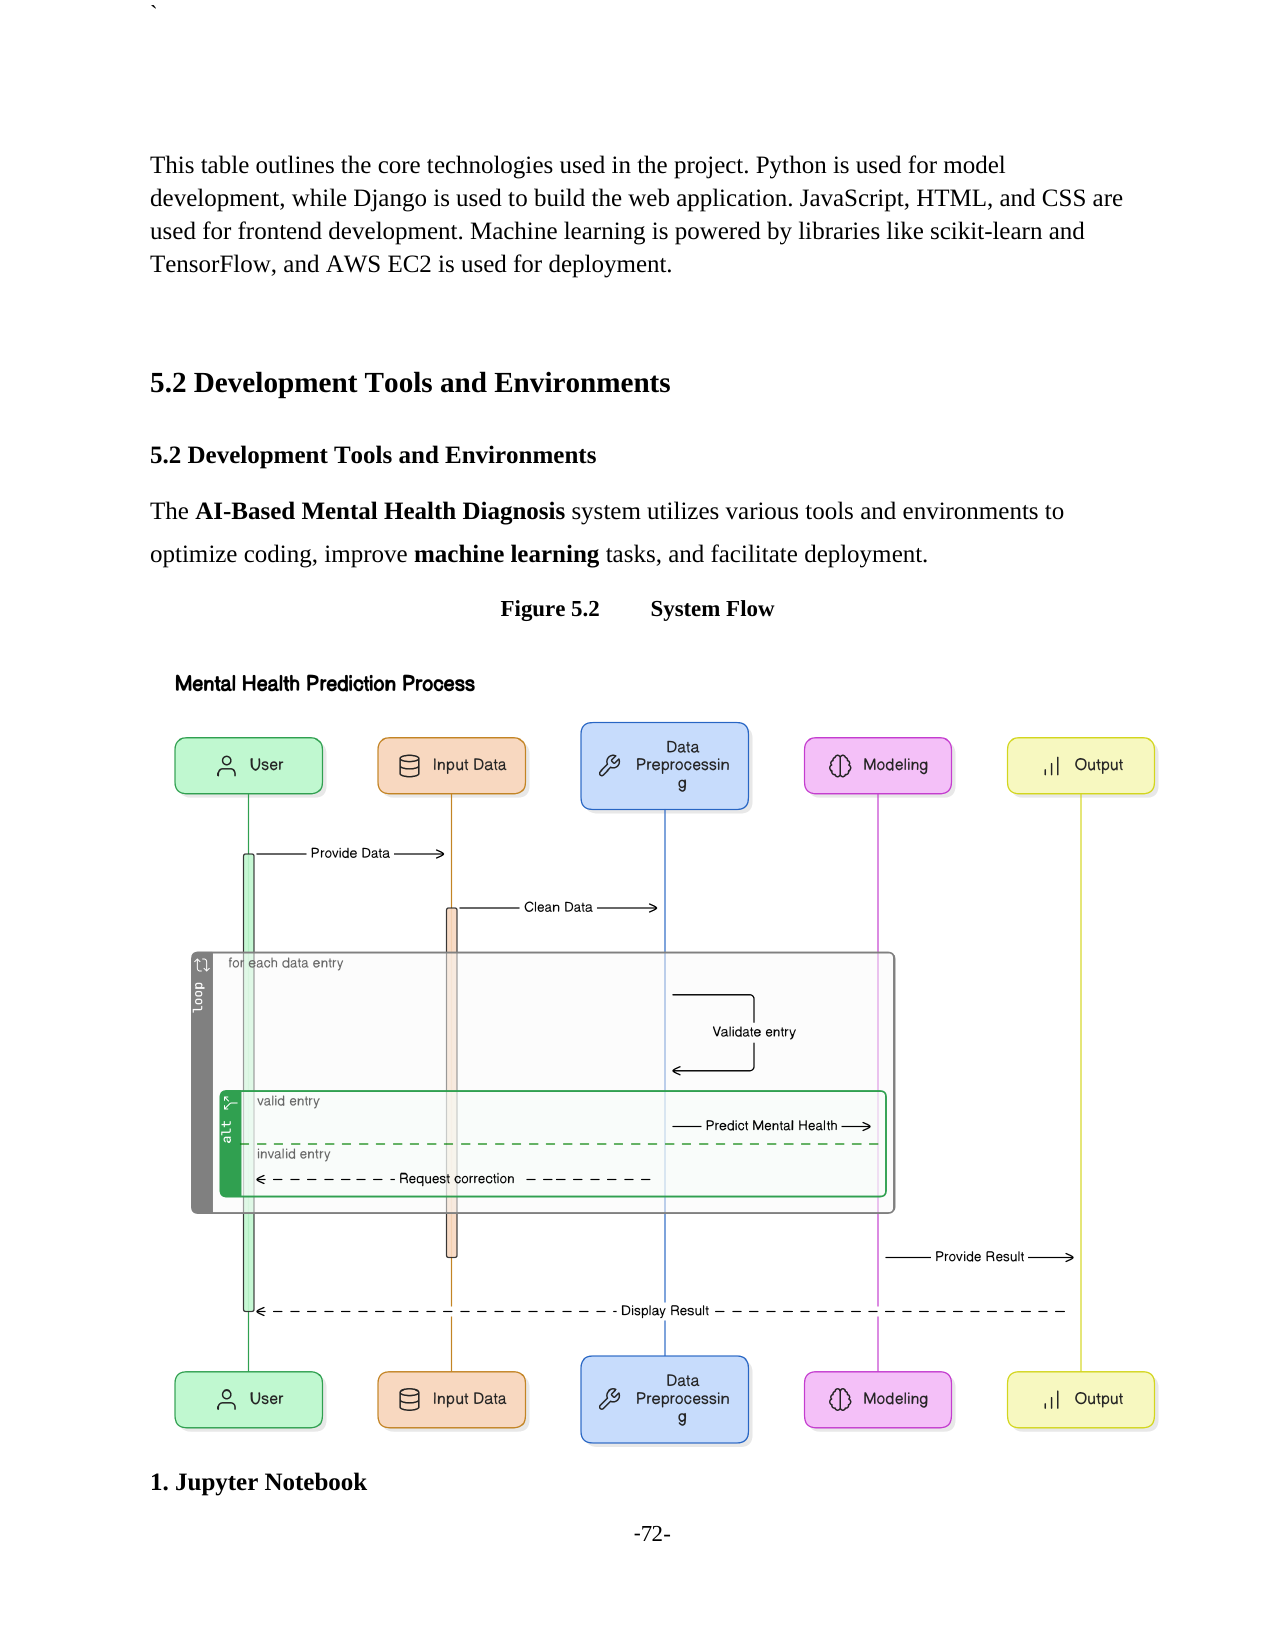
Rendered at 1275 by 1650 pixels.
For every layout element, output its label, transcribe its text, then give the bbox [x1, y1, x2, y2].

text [150, 150, 1125, 278]
subtitle 5.2 Development Tools and Environments [150, 365, 853, 399]
picture [150, 646, 1165, 1453]
text The AI-Based Mental Health Diagnosis system utilizes various tools and environments to optimize coding, improve machine learning tasks, and facilitate deployment. [150, 496, 1125, 568]
text 5.2 Development Tools and Environments [150, 441, 1125, 469]
text Figure 5.2 System Flow [150, 595, 1125, 621]
text 1. Jupyter Notebook [150, 1453, 1125, 1496]
